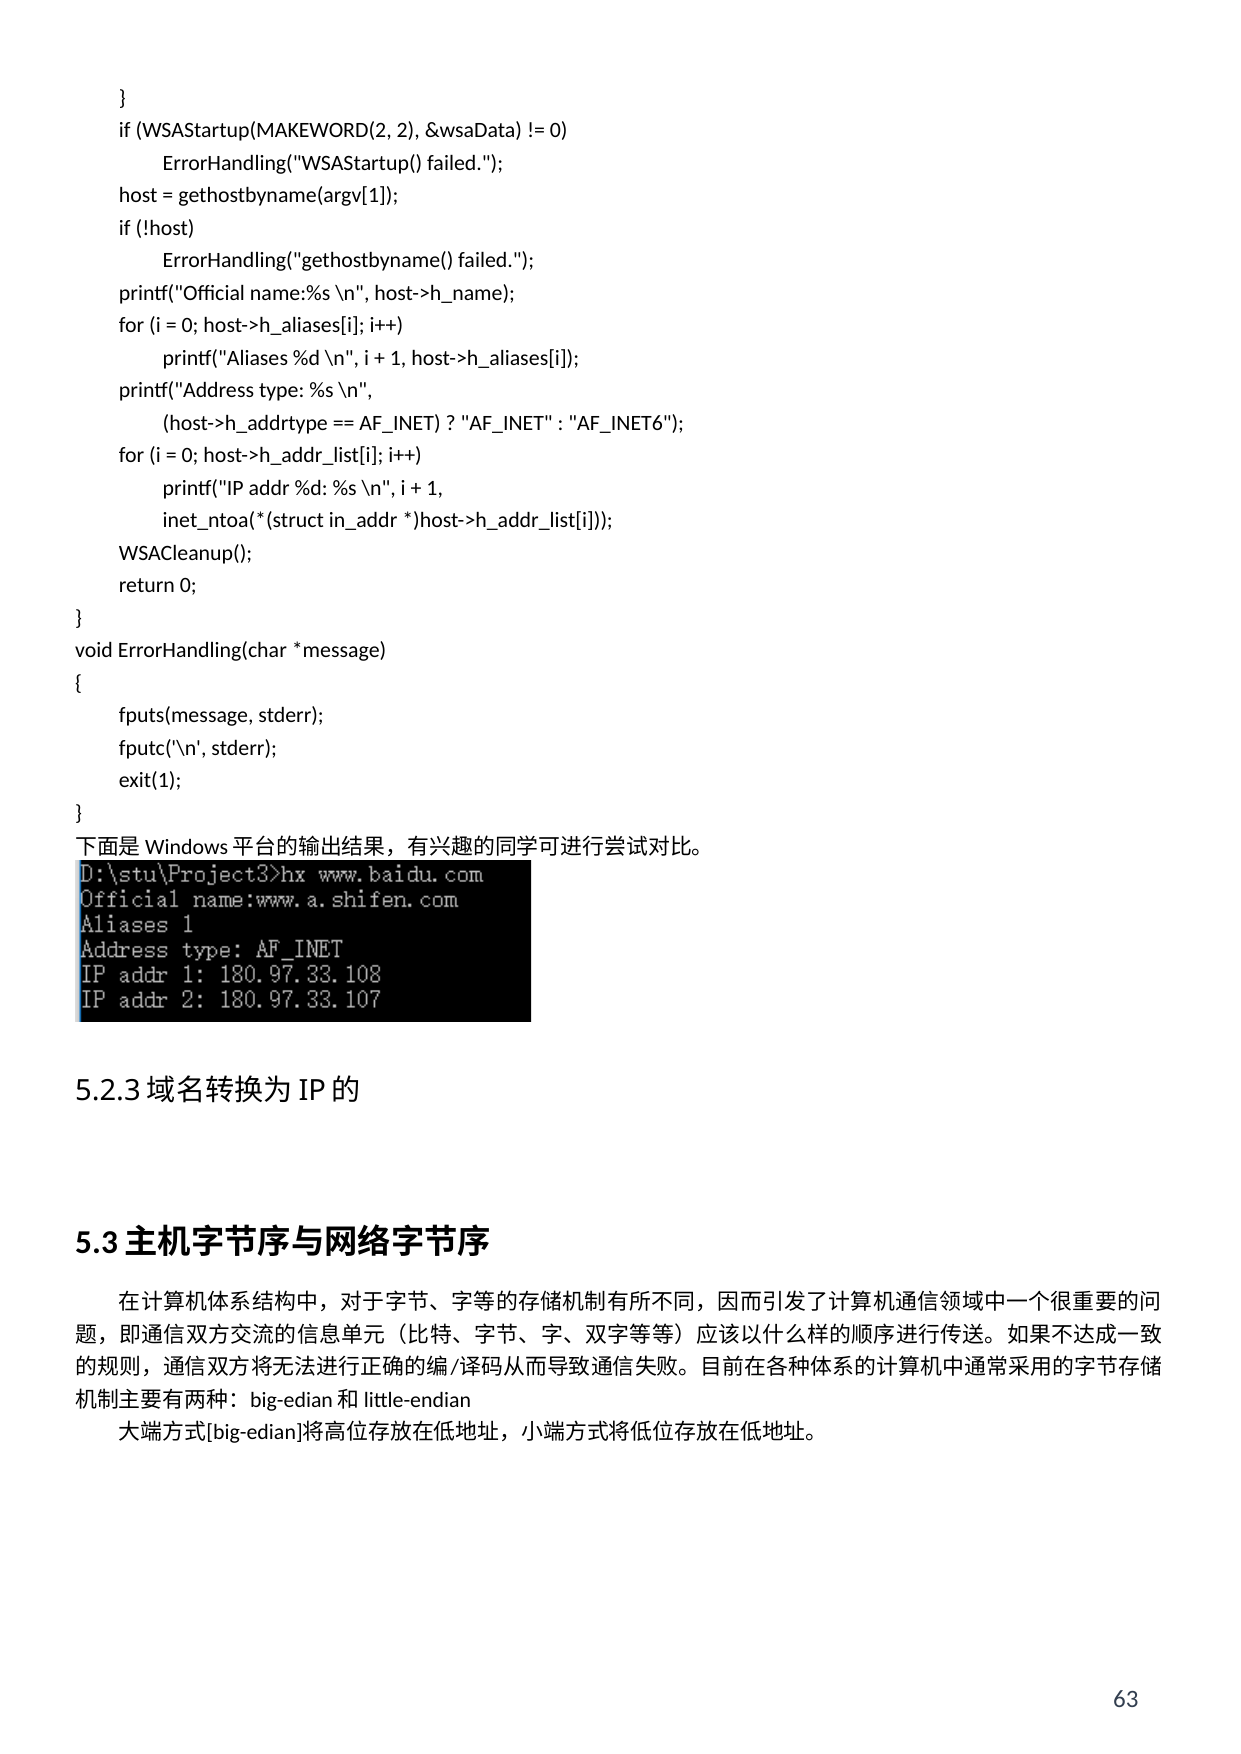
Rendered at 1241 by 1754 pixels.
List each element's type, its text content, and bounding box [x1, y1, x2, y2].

text WSACleanup(); [75, 536, 1165, 568]
subtitle 5.3主机字节序与网络字节序 [75, 1207, 1165, 1272]
text (host->h_addrtype == AF_INET) ? "AF_INET" : "AF_INET6"); [75, 406, 1165, 438]
text void ErrorHandling(char *message) [75, 633, 1165, 666]
text return 0; [75, 568, 1165, 601]
text ErrorHandling("WSAStartup() failed."); [75, 146, 1165, 178]
text printf("IP addr %d: %s \n", i + 1, [75, 471, 1165, 503]
text if (!host) [75, 211, 1165, 243]
text ErrorHandling("gethostbyname() failed."); [75, 243, 1165, 276]
text } [75, 81, 1165, 113]
text } [75, 601, 1165, 633]
text for (i = 0; host->h_aliases[i]; i++) [75, 308, 1165, 341]
text printf("Official name:%s \n", host->h_name); [75, 276, 1165, 308]
text exit(1); [75, 763, 1165, 796]
text printf("Aliases %d \n", i + 1, host->h_aliases[i]); [75, 341, 1165, 373]
picture [75, 860, 532, 1022]
text host = gethostbyname(argv[1]); [75, 178, 1165, 211]
text for (i = 0; host->h_addr_list[i]; i++) [75, 438, 1165, 471]
text fputs(message, stderr); [75, 698, 1165, 731]
text 大端方式[big-edian]将高位存放在低地址，小端方式将低位存放在低地址。 [75, 1414, 1165, 1446]
text printf("Address type: %s \n", [75, 373, 1165, 406]
text { [75, 666, 1165, 698]
text inet_ntoa(*(struct in_addr *)host->h_addr_list[i])); [75, 503, 1165, 536]
text fputc('\n', stderr); [75, 731, 1165, 763]
text 在计算机体系结构中，对于字节、字等的存储机制有所不同，因而引发了计算机通信领域中一个很重要的问题，即通信双方交流的信息单元（比特、字节、字、双字等等）应该以什么样的顺序进行传送。如果不达成一致的规则，通信双方将无法进行正确的编/译码从而导致通信失败。目前在各种体系的计算机中通常采用的字节存储机制主要有两种：big-edian和little-endian [75, 1284, 1165, 1414]
text 下面是Windows平台的输出结果，有兴趣的同学可进行尝试对比。 [75, 828, 1165, 861]
subtitle 5.2.3域名转换为IP的 [75, 1056, 1165, 1121]
text } [75, 796, 1165, 828]
text if (WSAStartup(MAKEWORD(2, 2), &wsaData) != 0) [75, 113, 1165, 146]
